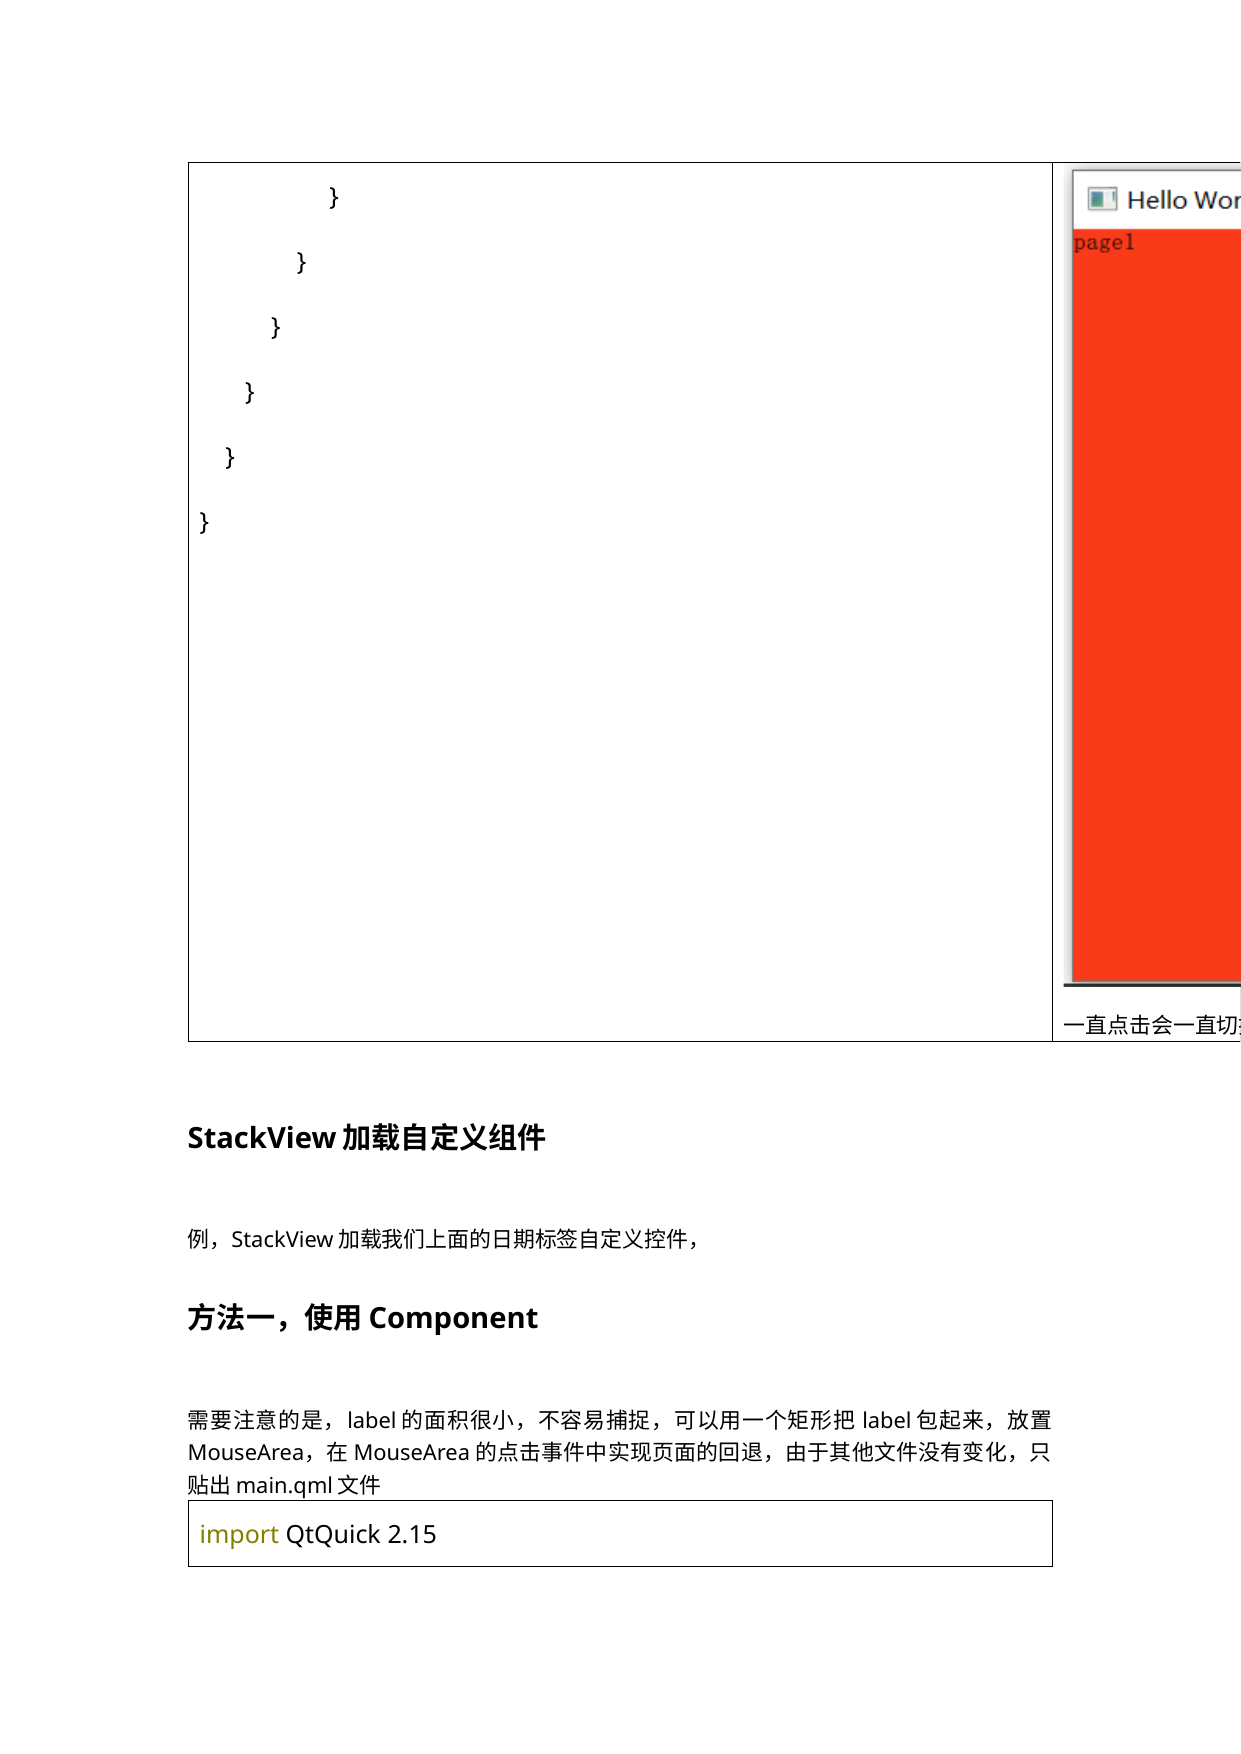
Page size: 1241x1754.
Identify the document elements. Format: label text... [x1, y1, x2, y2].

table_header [189, 163, 1052, 1041]
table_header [189, 1501, 1052, 1566]
subtitle StackView加载自定义组件 [187, 1103, 1053, 1168]
picture [1063, 163, 1241, 987]
subtitle 方法一，使用Component [187, 1284, 1053, 1349]
text 需要注意的是，label的面积很小，不容易捕捉，可以用一个矩形把label包起来，放置MouseArea，在MouseArea的点击事件中实现页面的回退，由于其他文件没有变化，只贴出main.qml文件 [187, 1403, 1053, 1500]
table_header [1053, 163, 1240, 1041]
text 例，StackView加载我们上面的日期标签自定义控件， [187, 1222, 1053, 1254]
